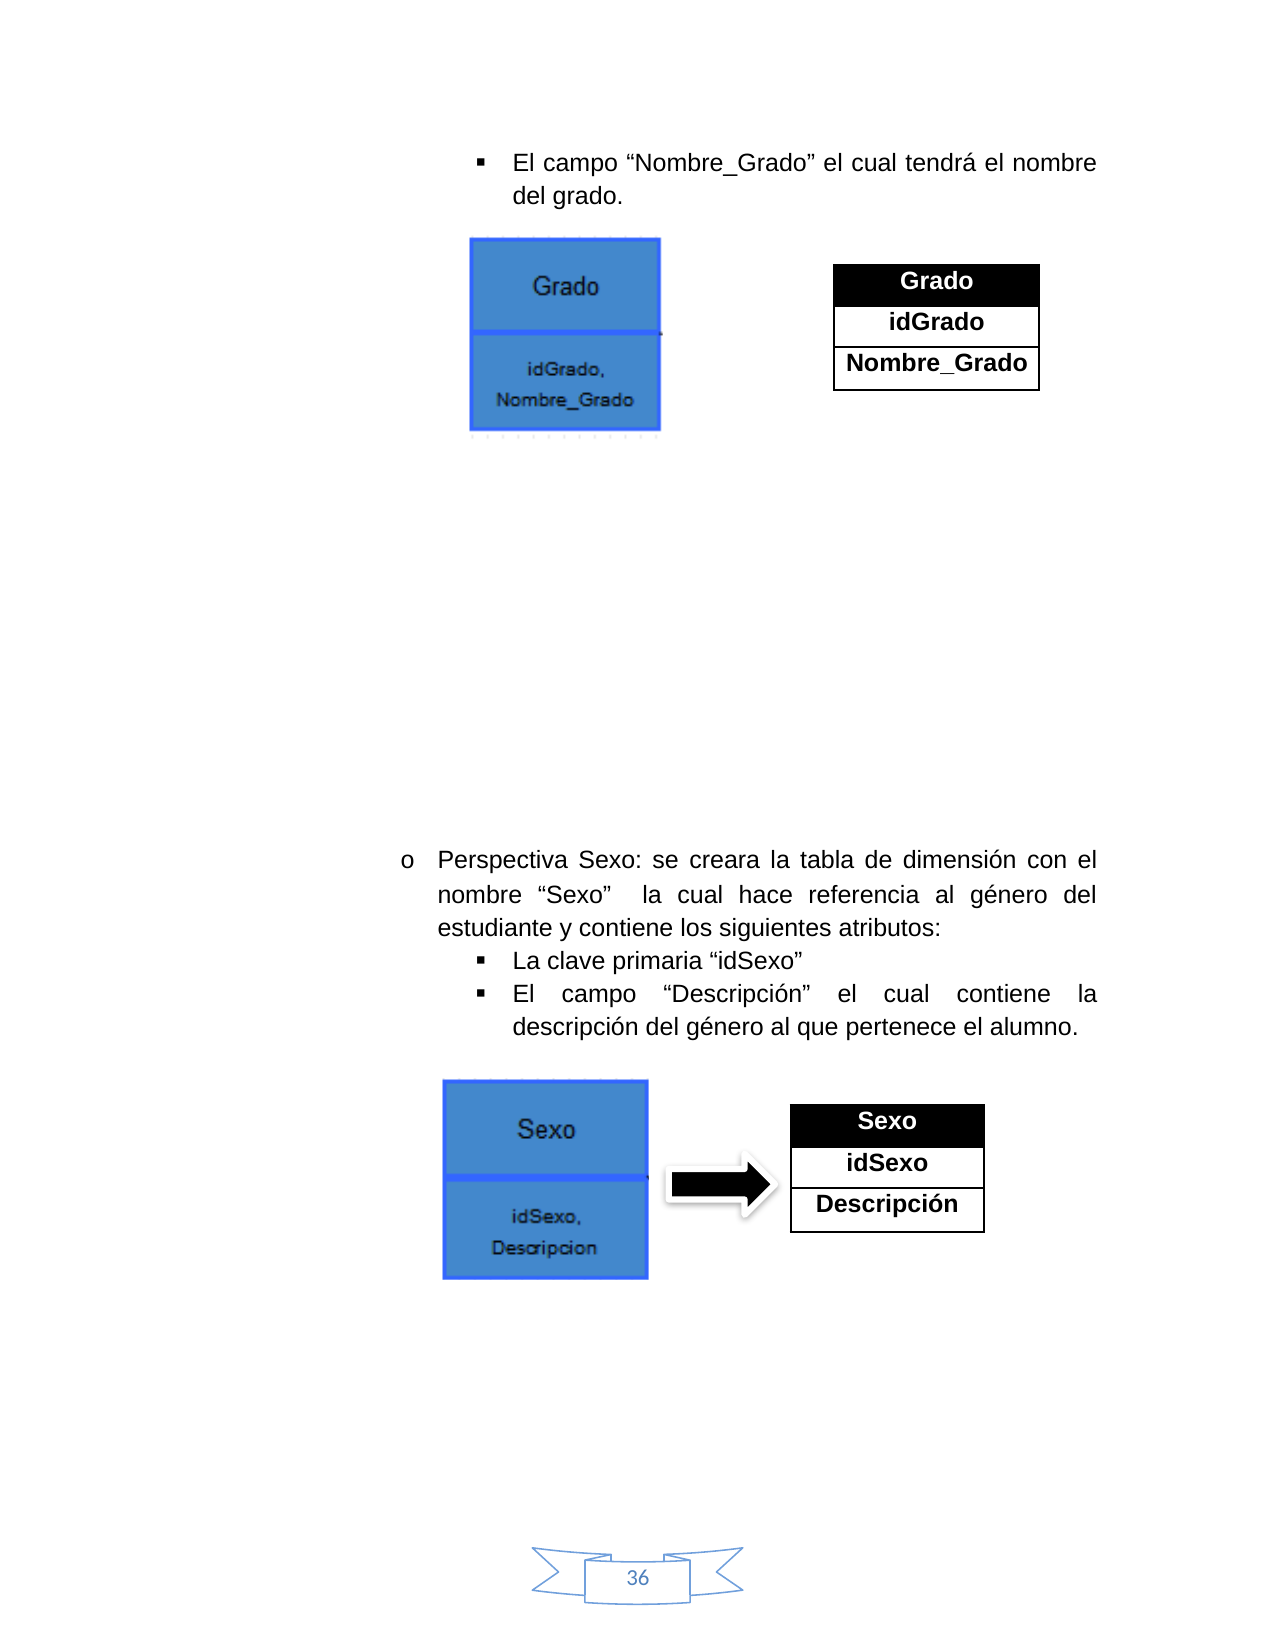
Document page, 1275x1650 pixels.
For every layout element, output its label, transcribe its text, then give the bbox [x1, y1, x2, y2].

picture [438, 1078, 649, 1280]
picture [462, 231, 663, 440]
list El campo “Descripción” el cual contiene la descripción del género al que pertenece el alumno. [475, 979, 1098, 1041]
list La clave primaria “idSexo” [475, 946, 1098, 975]
list El campo “Nombre_Grado” el cual tendrá el nombre del grado. [475, 148, 1098, 209]
table_header Grado [835, 266, 1038, 305]
table_header Sexo [792, 1106, 983, 1146]
list Perspectiva Sexo: se creara la tabla de dimensión con el nombre “Sexo” la cual hace referencia al género del estudiante y contiene los siguientes atributos: [400, 845, 1098, 942]
table_cell Nombre_Grado [835, 348, 1038, 389]
table_cell idGrado [835, 307, 1038, 346]
table_cell Descripción [792, 1189, 983, 1231]
table_cell idSexo [792, 1148, 983, 1187]
